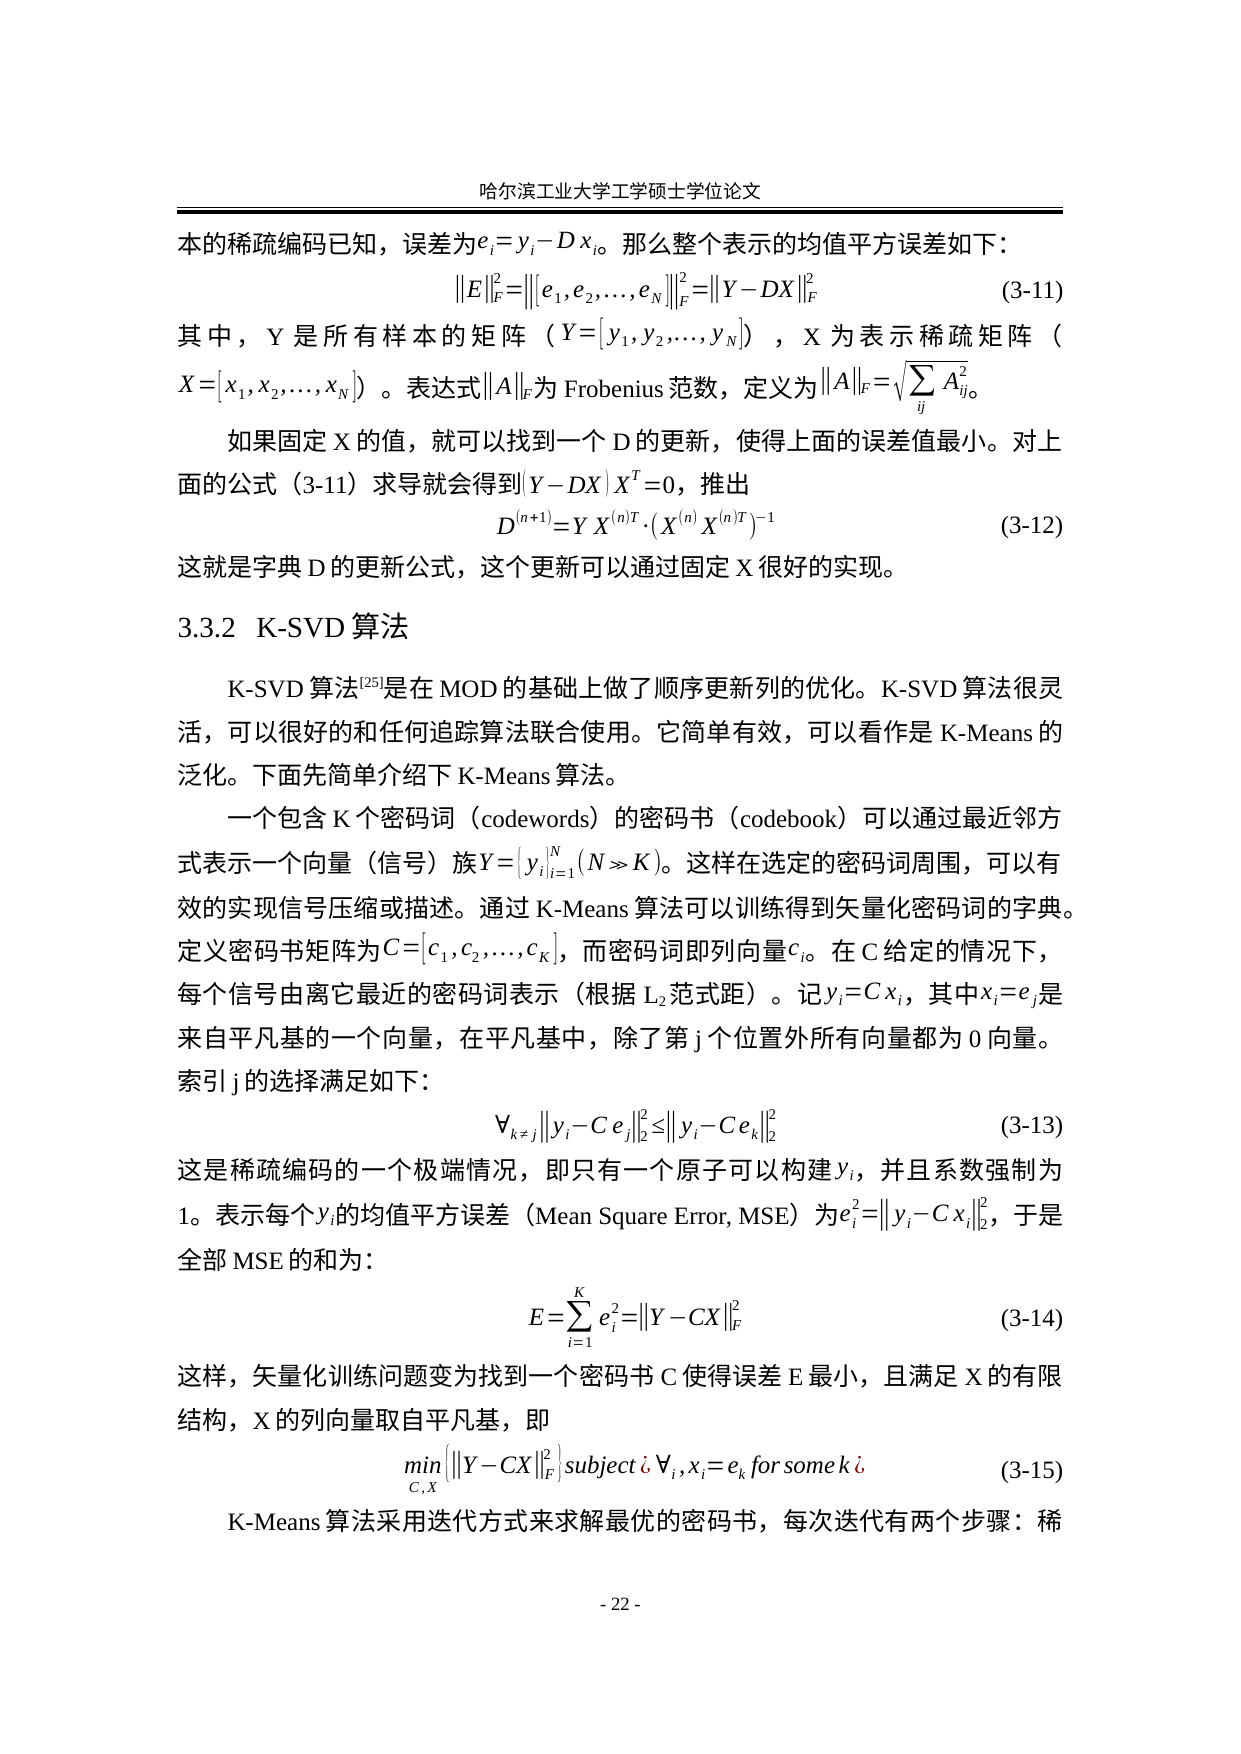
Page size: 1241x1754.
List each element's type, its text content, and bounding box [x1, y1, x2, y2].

text 一个包含K个密码词（codewords）的密码书（codebook）可以通过最近邻方式表示一个向量（信号）族。这样在选定的密码词周围，可以有效的实现信号压缩或描述。通过K-Means算法可以训练得到矢量化密码词的字典。定义密码书矩阵为，而密码词即列向量。在C给定的情况下，每个信号由离它最近的密码词表示（根据L2范式距）。记，其中是来自平凡基的一个向量，在平凡基中，除了第j个位置外所有向量都为0向量。索引j的选择满足如下： [177, 799, 1063, 1098]
text 这就是字典D的更新公式，这个更新可以通过固定X很好的实现。 [177, 547, 1063, 583]
text K-SVD算法[25]是在MOD的基础上做了顺序更新列的优化。K-SVD算法很灵活，可以很好的和任何追踪算法联合使用。它简单有效，可以看作是K-Means的泛化。下面先简单介绍下K-Means算法。 [177, 668, 1063, 792]
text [177, 1501, 1063, 1538]
text 这样，矢量化训练问题变为找到一个密码书C使得误差E最小，且满足X的有限结构，X的列向量取自平凡基，即 [177, 1357, 1063, 1436]
text (3-11) [177, 268, 1063, 310]
text (3-15) [177, 1443, 1063, 1496]
text (3-13) [177, 1105, 1063, 1144]
text 这是稀疏编码的一个极端情况，即只有一个原子可以构建，并且系数强制为1。表示每个的均值平方误差（Mean Square Error, MSE）为，于是全部MSE的和为： [177, 1150, 1063, 1276]
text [177, 224, 1063, 261]
text (3-14) [177, 1284, 1063, 1351]
text (3-12) [177, 508, 1063, 542]
text 如果固定X的值，就可以找到一个D的更新，使得上面的误差值最小。对上面的公式（3-11）求导就会得到，推出 [177, 421, 1063, 501]
text 其中，Y是所有样本的矩阵（），X为表示稀疏矩阵（）。表达式为Frobenius范数，定义为。 [177, 316, 1063, 414]
subtitle K-SVD算法 [177, 603, 1063, 646]
